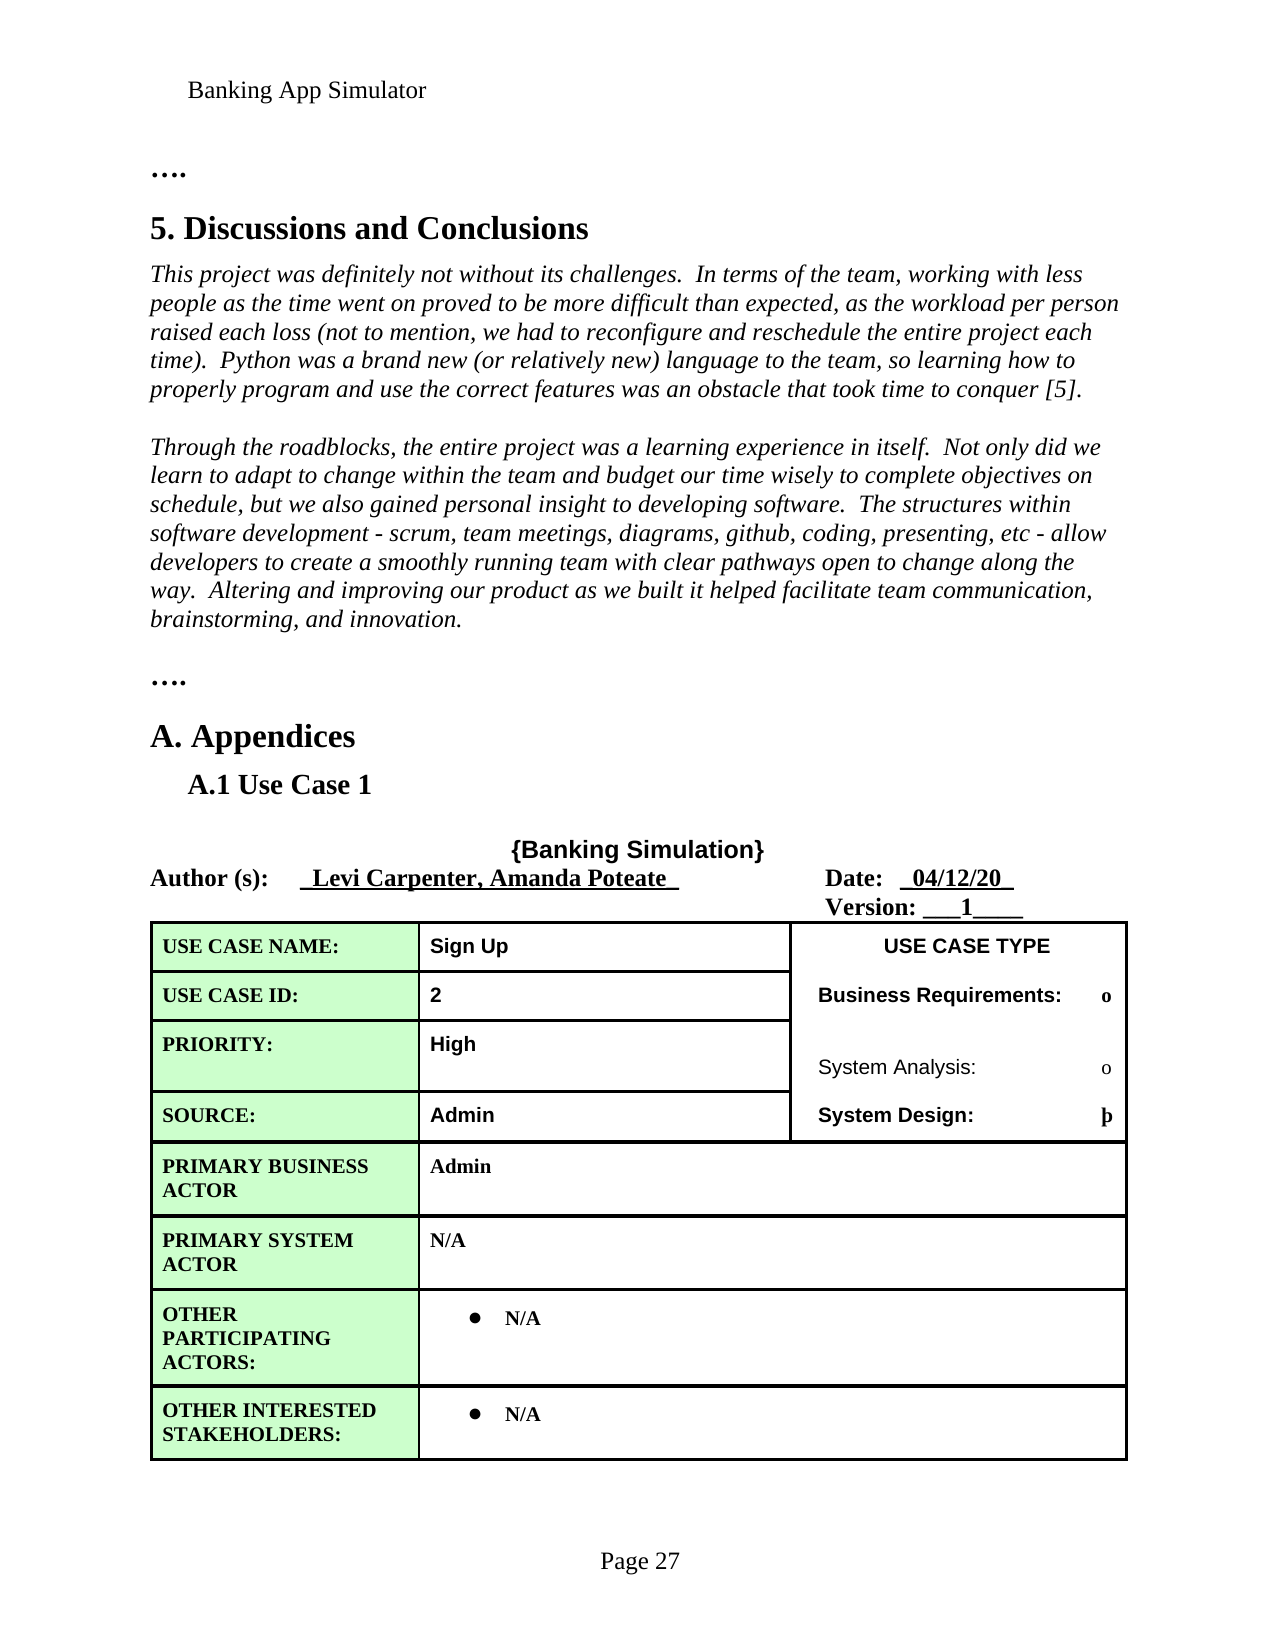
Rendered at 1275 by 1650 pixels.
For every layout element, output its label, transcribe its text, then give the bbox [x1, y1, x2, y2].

table_cell USE CASE ID: [153, 973, 418, 1019]
table_cell Business Requirements: o [792, 970, 1125, 1019]
table_header USE CASE TYPE [792, 924, 1125, 970]
table_cell PRIORITY: [153, 1022, 418, 1090]
table_cell Admin [420, 1144, 1125, 1214]
table_cell N/A [420, 1218, 1125, 1288]
subtitle A. Appendices [150, 717, 1125, 755]
text This project was definitely not without its challenges. In terms of the team, working with less people as the time went on proved to be more difficult than expected, as the workload per person raised each loss (not to mention, we had to reconfigure and reschedule the entire project each time). Python was a brand new (or relatively new) language to the team, so learning how to properly program and use the correct features was an obstacle that took time to conquer [5]. [150, 259, 1125, 403]
table_cell PRIMARY SYSTEM ACTOR [153, 1218, 418, 1288]
table_cell High [420, 1022, 789, 1090]
table_cell Admin [420, 1093, 789, 1140]
text {Banking Simulation} [150, 834, 1125, 863]
text Version: ___1____ [150, 892, 1125, 921]
text Author (s): _Levi Carpenter, Amanda Poteate_ Date: _04/12/20_ [150, 863, 1125, 892]
table_cell OTHER INTERESTED STAKEHOLDERS: [153, 1388, 418, 1458]
table_cell N/A [420, 1388, 1125, 1458]
subtitle …. [150, 150, 1125, 183]
table_cell 2 [420, 973, 789, 1019]
table_cell N/A [420, 1291, 1125, 1384]
table_cell System Analysis: o [792, 1019, 1125, 1090]
subtitle …. [150, 658, 1125, 692]
table_cell PRIMARY BUSINESS ACTOR [153, 1144, 418, 1214]
table_header USE CASE NAME: [153, 924, 418, 970]
table_header Sign Up [420, 924, 789, 970]
table_cell OTHER PARTICIPATING ACTORS: [153, 1291, 418, 1384]
subtitle 5. Discussions and Conclusions [150, 208, 1125, 247]
text Through the roadblocks, the entire project was a learning experience in itself. Not only did we learn to adapt to change within the team and budget our time wisely to complete objectives on schedule, but we also gained personal insight to developing software. The structures within software development - scrum, team meetings, diagrams, github, coding, presenting, etc - allow developers to create a smoothly running team with clear pathways open to change along the way. Altering and improving our product as we built it helped facilitate team communication, brainstorming, and innovation. [150, 432, 1125, 633]
table_cell System Design: þ [792, 1090, 1125, 1140]
text A.1 Use Case 1 [187, 767, 1125, 801]
table_cell SOURCE: [153, 1093, 418, 1140]
